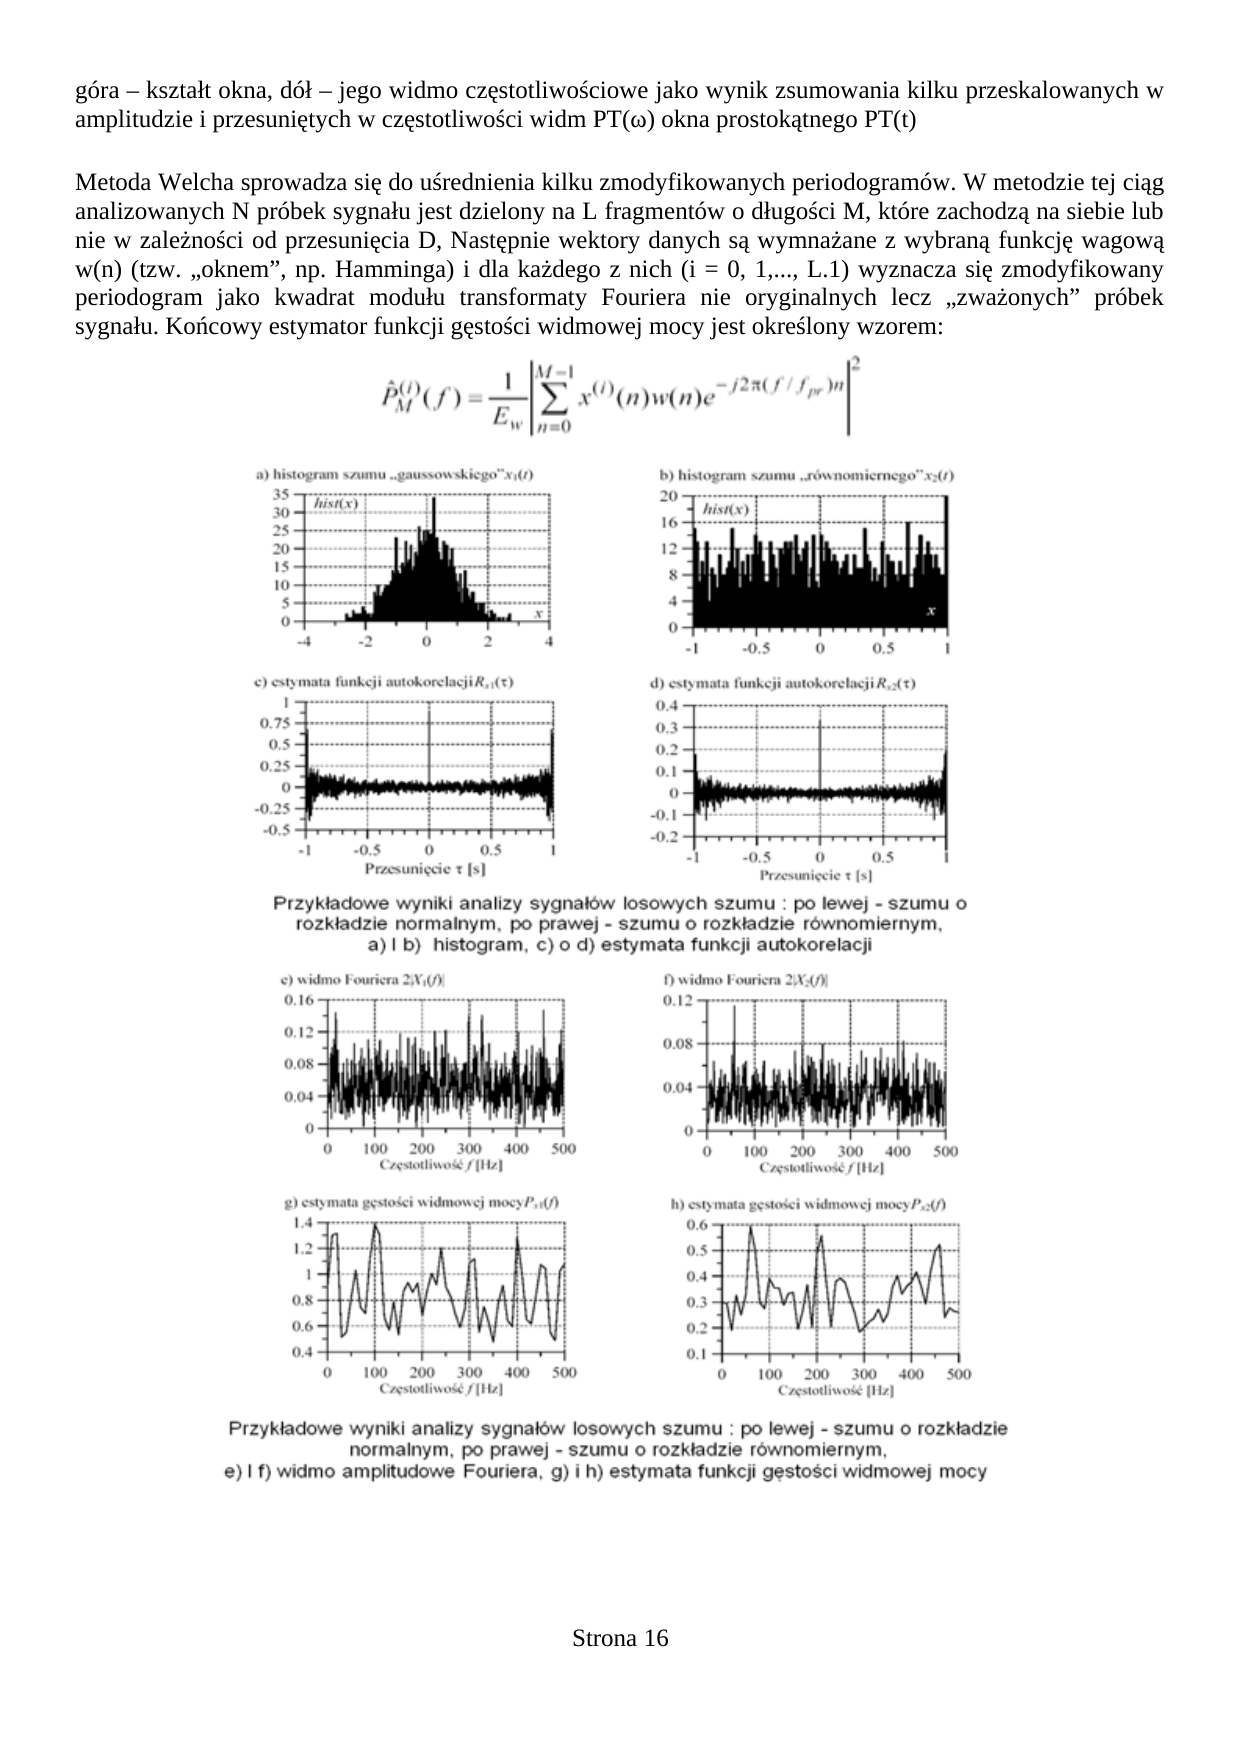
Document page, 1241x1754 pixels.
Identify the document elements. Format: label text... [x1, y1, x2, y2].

picture [210, 965, 1030, 1491]
picture [374, 343, 866, 458]
text góra – kształt okna, dół – jego widmo częstotliwościowe jako wynik zsumowania kilku przeskalowanych w amplitudzie i przesuniętych w częstotliwości widm PT(ω) okna prostokątnego PT(t) [75, 75, 1165, 132]
text Metoda Welcha sprowadza się do uśrednienia kilku zmodyfikowanych periodogramów. W metodzie tej ciąg analizowanych N próbek sygnału jest dzielony na L fragmentów o długości M, które zachodzą na siebie lub nie w zależności od przesunięcia D, Następnie wektory danych są wymnażane z wybraną funkcję wagową w(n) (tzw. „oknem”, np. Hamminga) i dla każdego z nich (i = 0, 1,..., L.1) wyznacza się zmodyfikowany periodogram jako kwadrat modułu transformaty Fouriera nie oryginalnych lecz „zważonych” próbek sygnału. Końcowy estymator funkcji gęstości widmowej mocy jest określony wzorem: [75, 167, 1165, 340]
picture [223, 461, 1017, 963]
